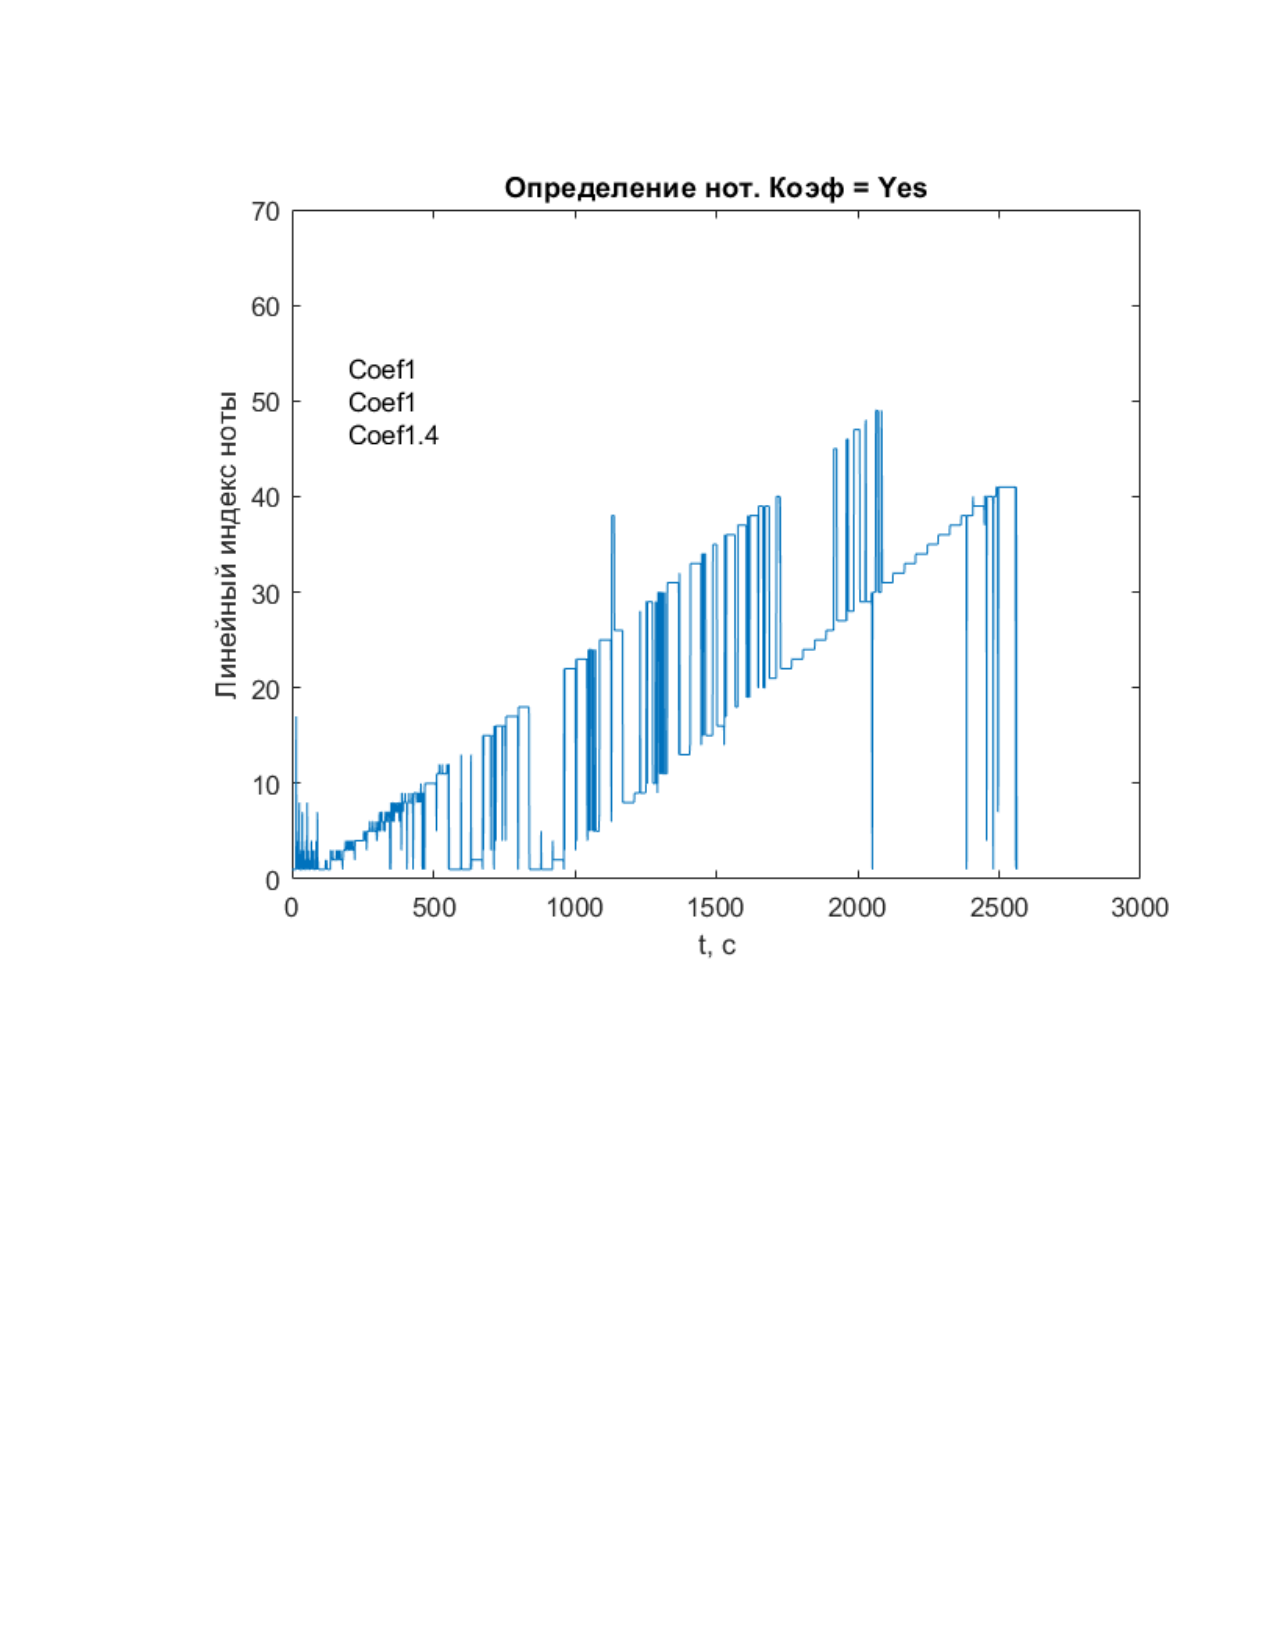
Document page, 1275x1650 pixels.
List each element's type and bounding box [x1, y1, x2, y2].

picture [150, 150, 1244, 970]
